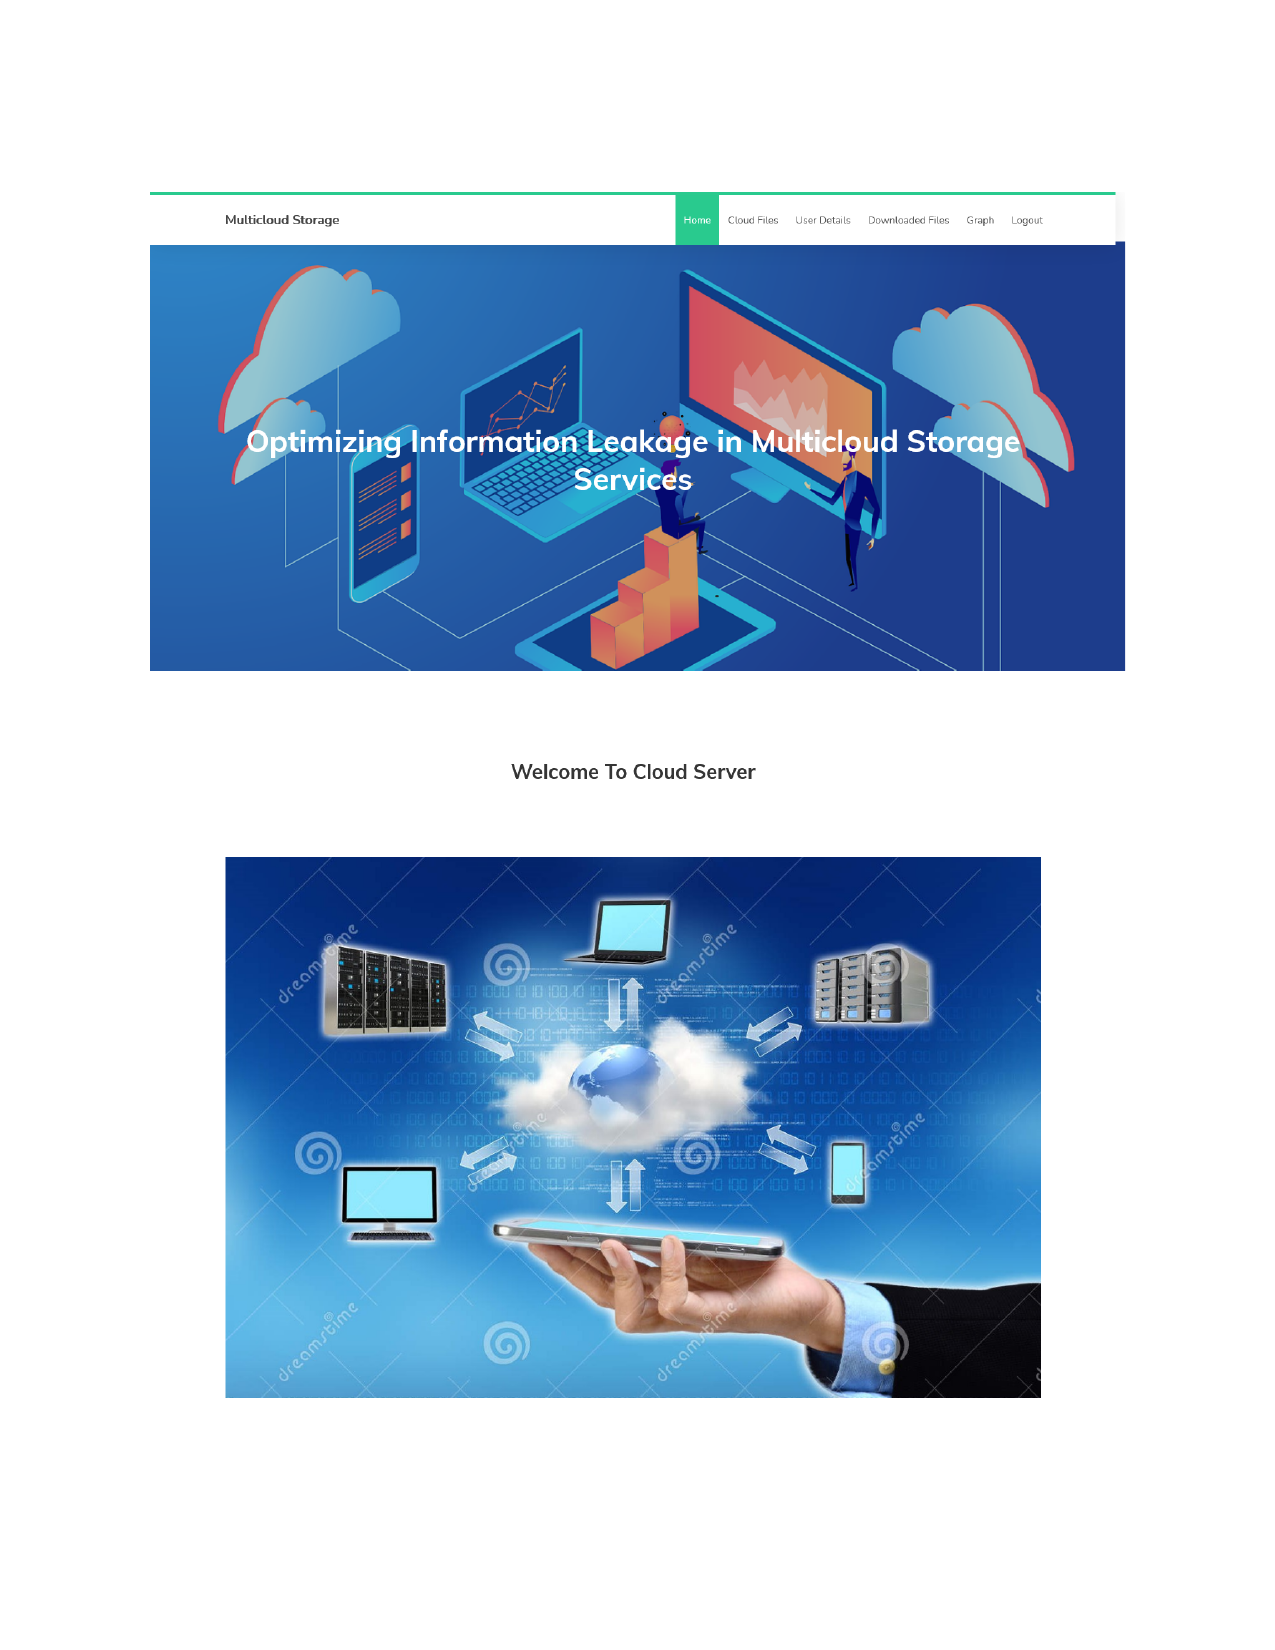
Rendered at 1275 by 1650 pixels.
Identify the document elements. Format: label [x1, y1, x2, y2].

picture [150, 192, 1125, 1469]
